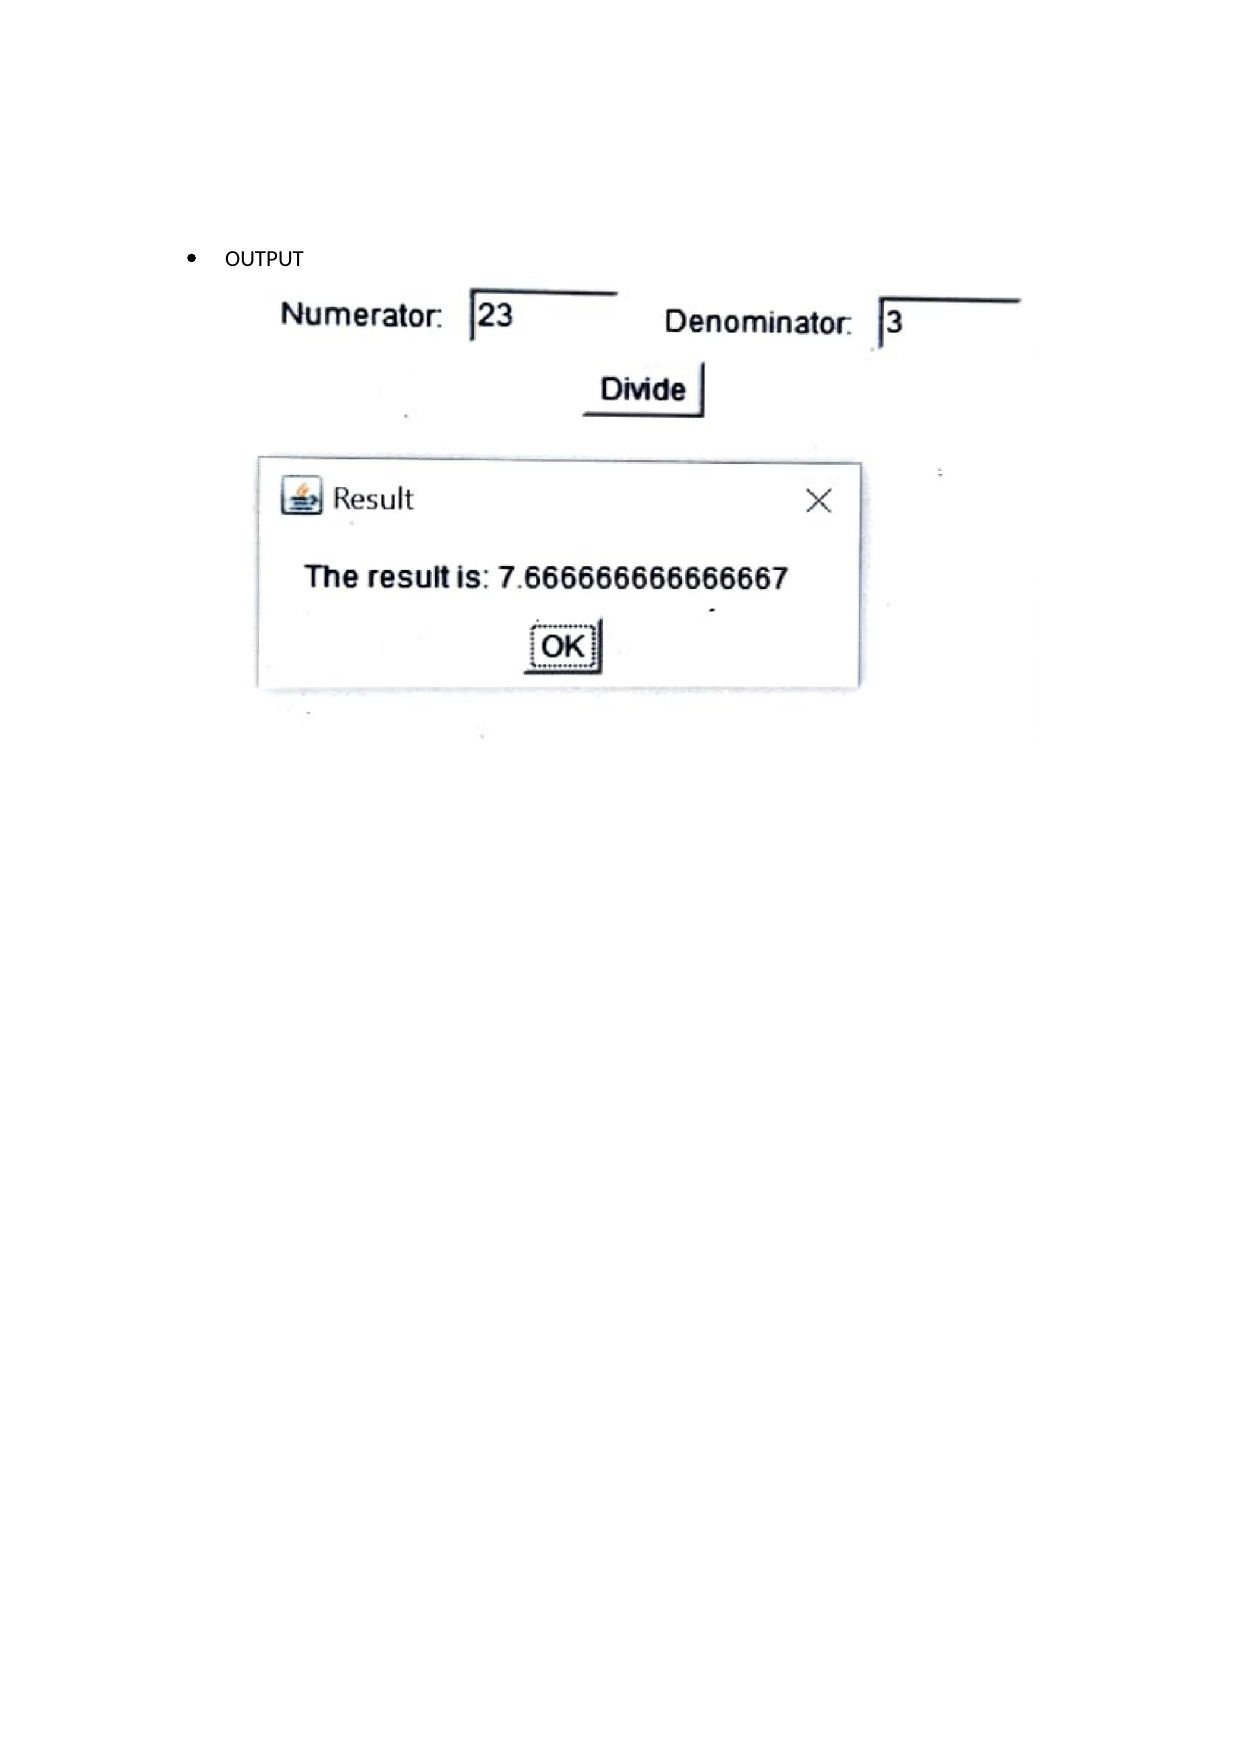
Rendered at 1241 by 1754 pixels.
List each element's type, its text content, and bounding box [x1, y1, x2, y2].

list OUTPUT [187, 244, 1090, 272]
picture [225, 273, 1041, 742]
